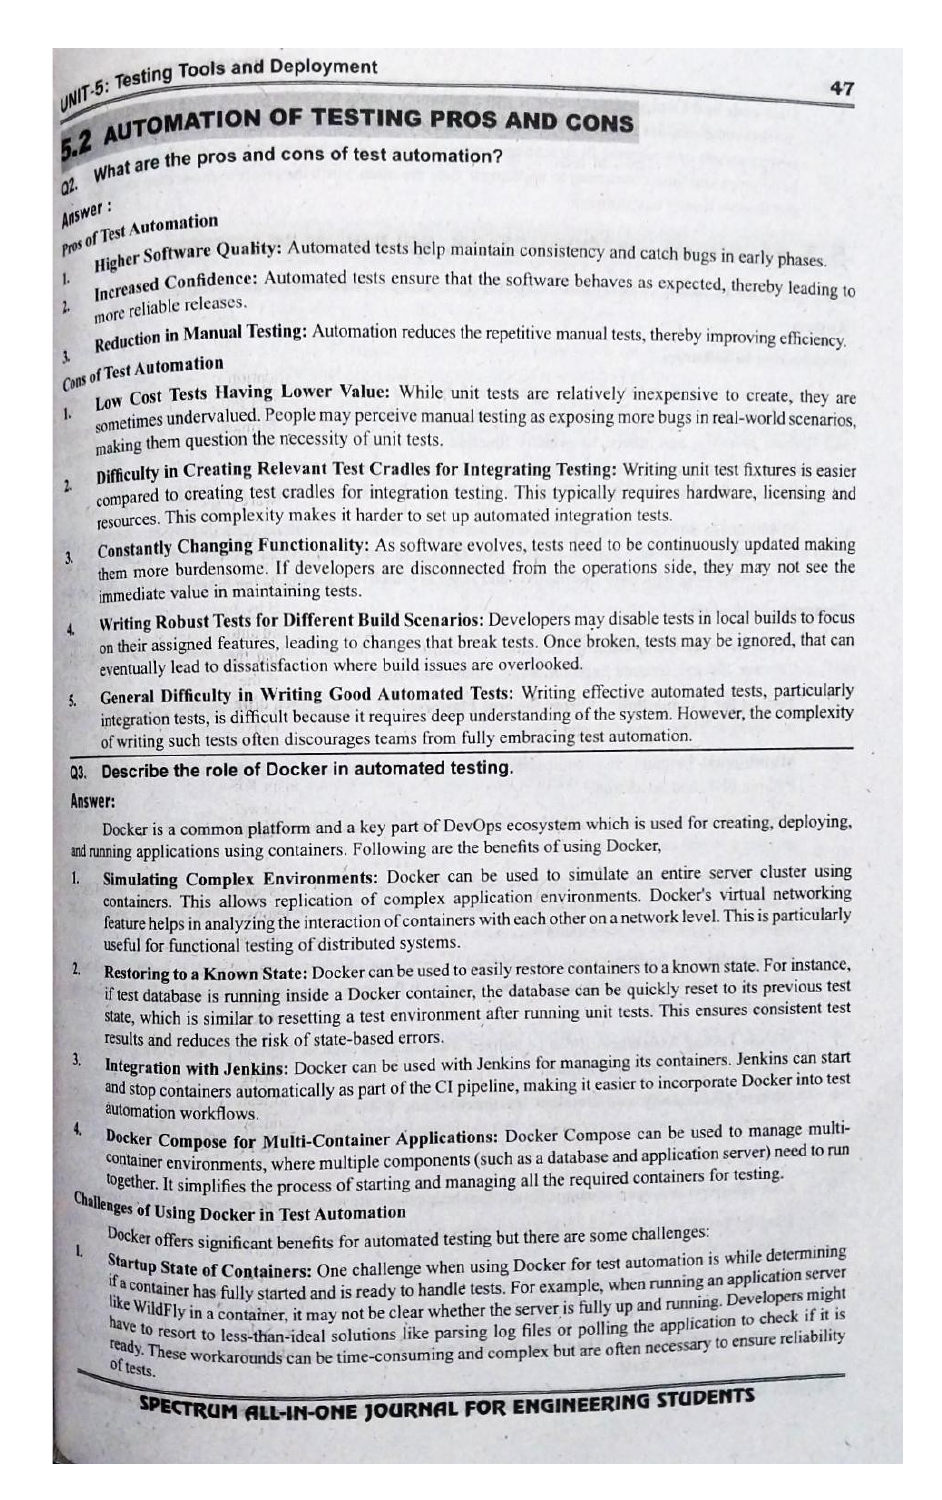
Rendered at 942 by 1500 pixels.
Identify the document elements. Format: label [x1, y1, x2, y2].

picture [52, 48, 903, 1464]
